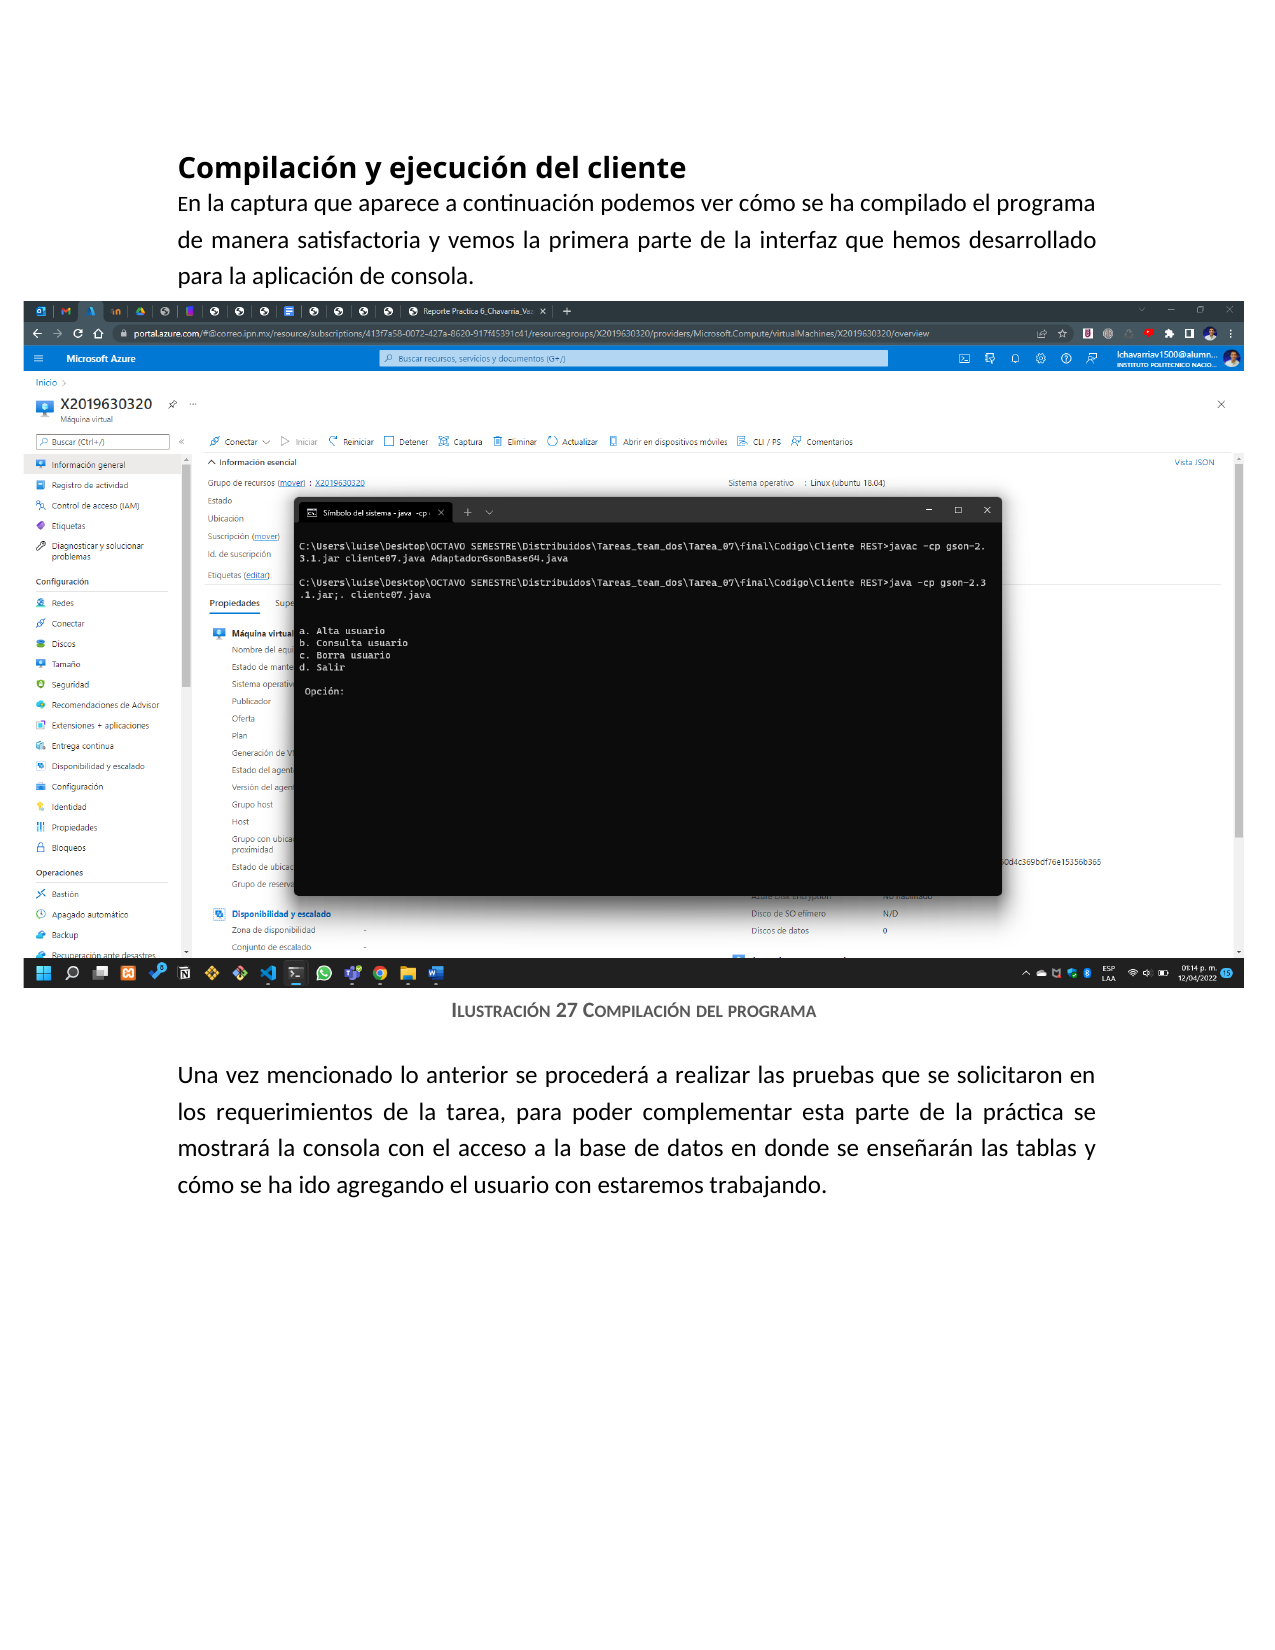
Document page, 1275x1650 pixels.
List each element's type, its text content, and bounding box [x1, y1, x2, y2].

text En la captura que aparece a continuación podemos ver cómo se ha compilado el programa de manera satisfactoria y vemos la primera parte de la interfaz que hemos desarrollado para la aplicación de consola. [177, 187, 1098, 291]
subtitle Compilación y ejecución del cliente [177, 148, 1098, 187]
picture [23, 301, 1244, 988]
text Una vez mencionado lo anterior se procederá a realizar las pruebas que se solicitaron en los requerimientos de la tarea, para poder complementar esta parte de la práctica se mostrará la consola con el acceso a la base de datos en donde se enseñarán las tablas y cómo se ha ido agregando el usuario con estaremos trabajando. [177, 1059, 1098, 1199]
